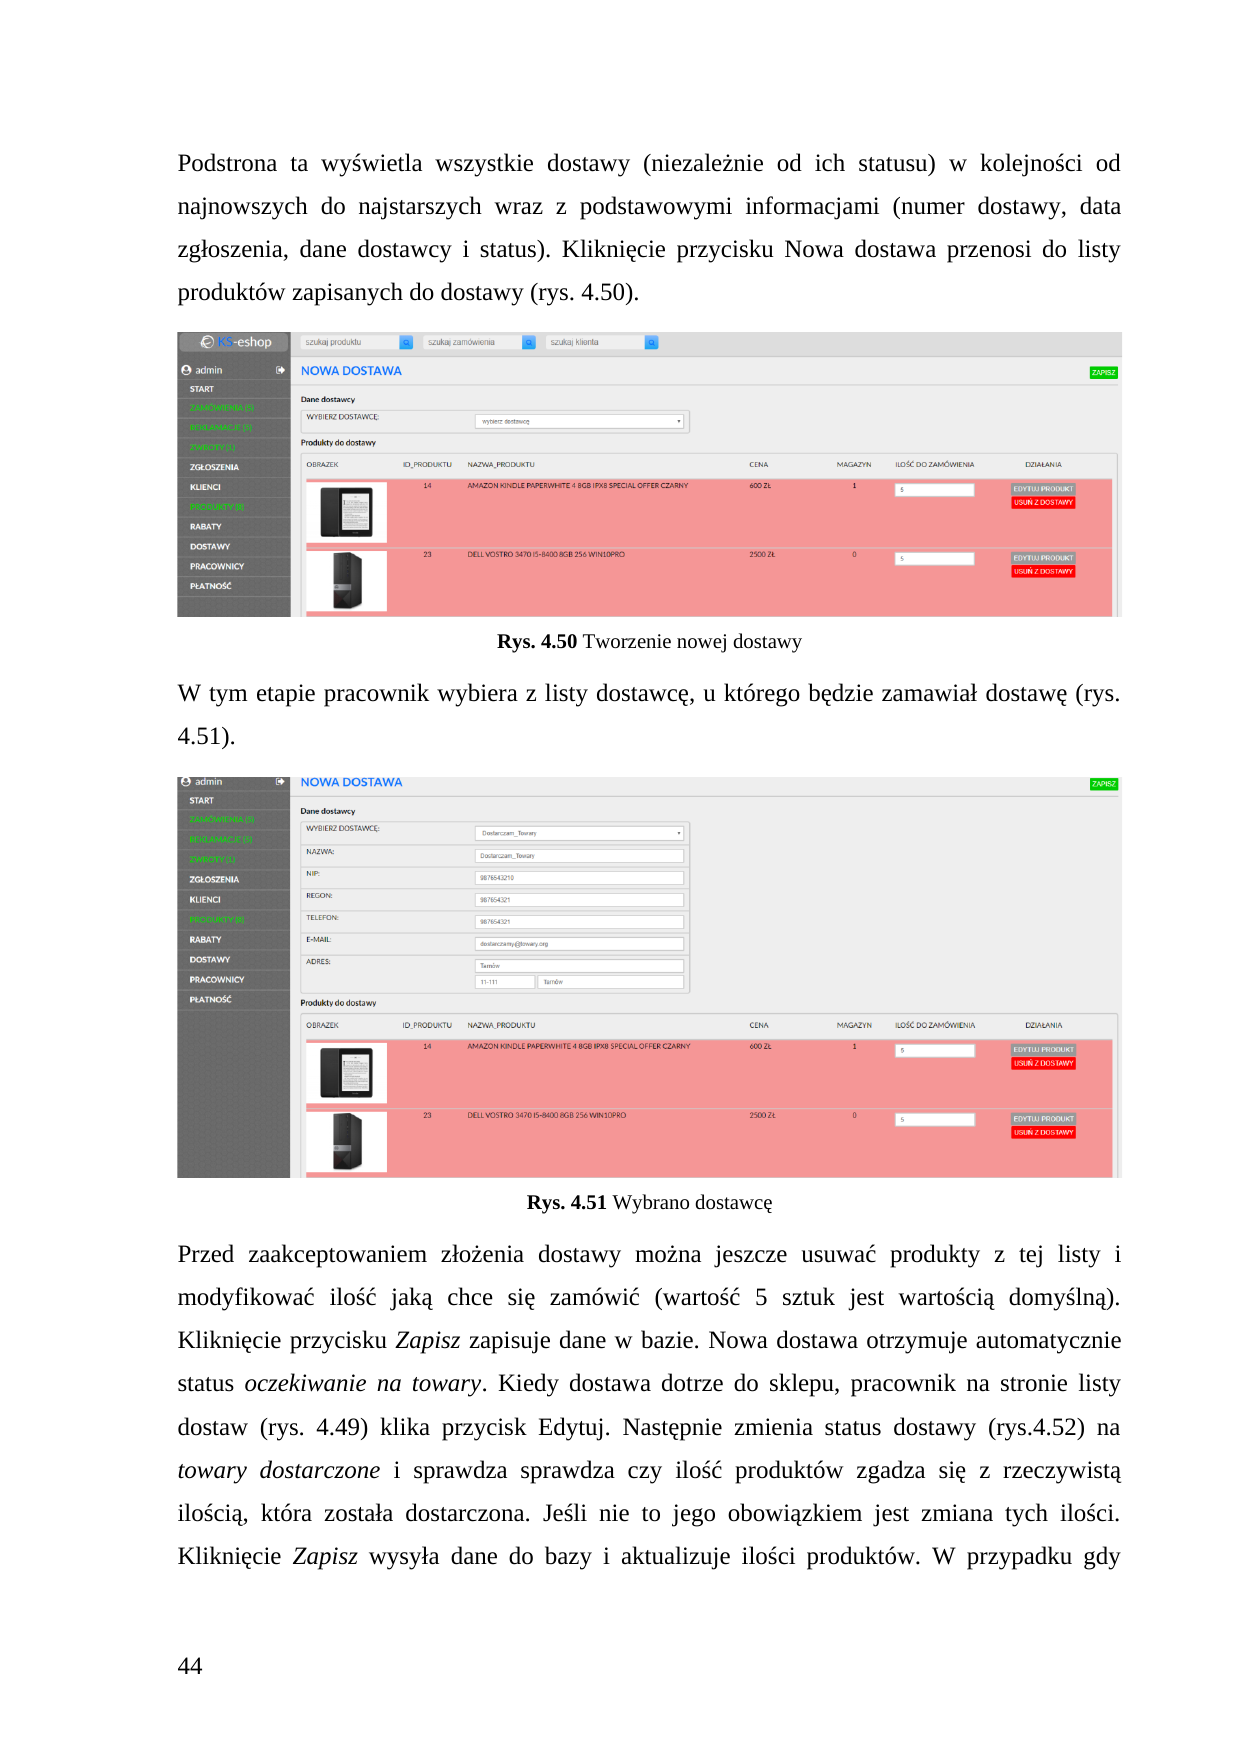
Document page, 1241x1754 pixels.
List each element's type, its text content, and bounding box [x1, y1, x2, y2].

picture [177, 777, 1123, 1178]
text Rys. 4.50 Tworzenie nowej dostawy [177, 629, 1122, 653]
text W tym etapie pracownik wybiera z listy dostawcę, u którego będzie zamawiał dostawę (rys. 4.51). [177, 678, 1122, 750]
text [177, 1239, 1122, 1570]
text Rys. 4.51 Wybrano dostawcę [177, 1190, 1122, 1214]
text Podstrona ta wyświetla wszystkie dostawy (niezależnie od ich statusu) w kolejności od najnowszych do najstarszych wraz z podstawowymi informacjami (numer dostawy, data zgłoszenia, dane dostawcy i status). Kliknięcie przycisku Nowa dostawa przenosi do listy produktów zapisanych do dostawy (rys. 4.50). [177, 148, 1122, 306]
picture [177, 332, 1123, 617]
